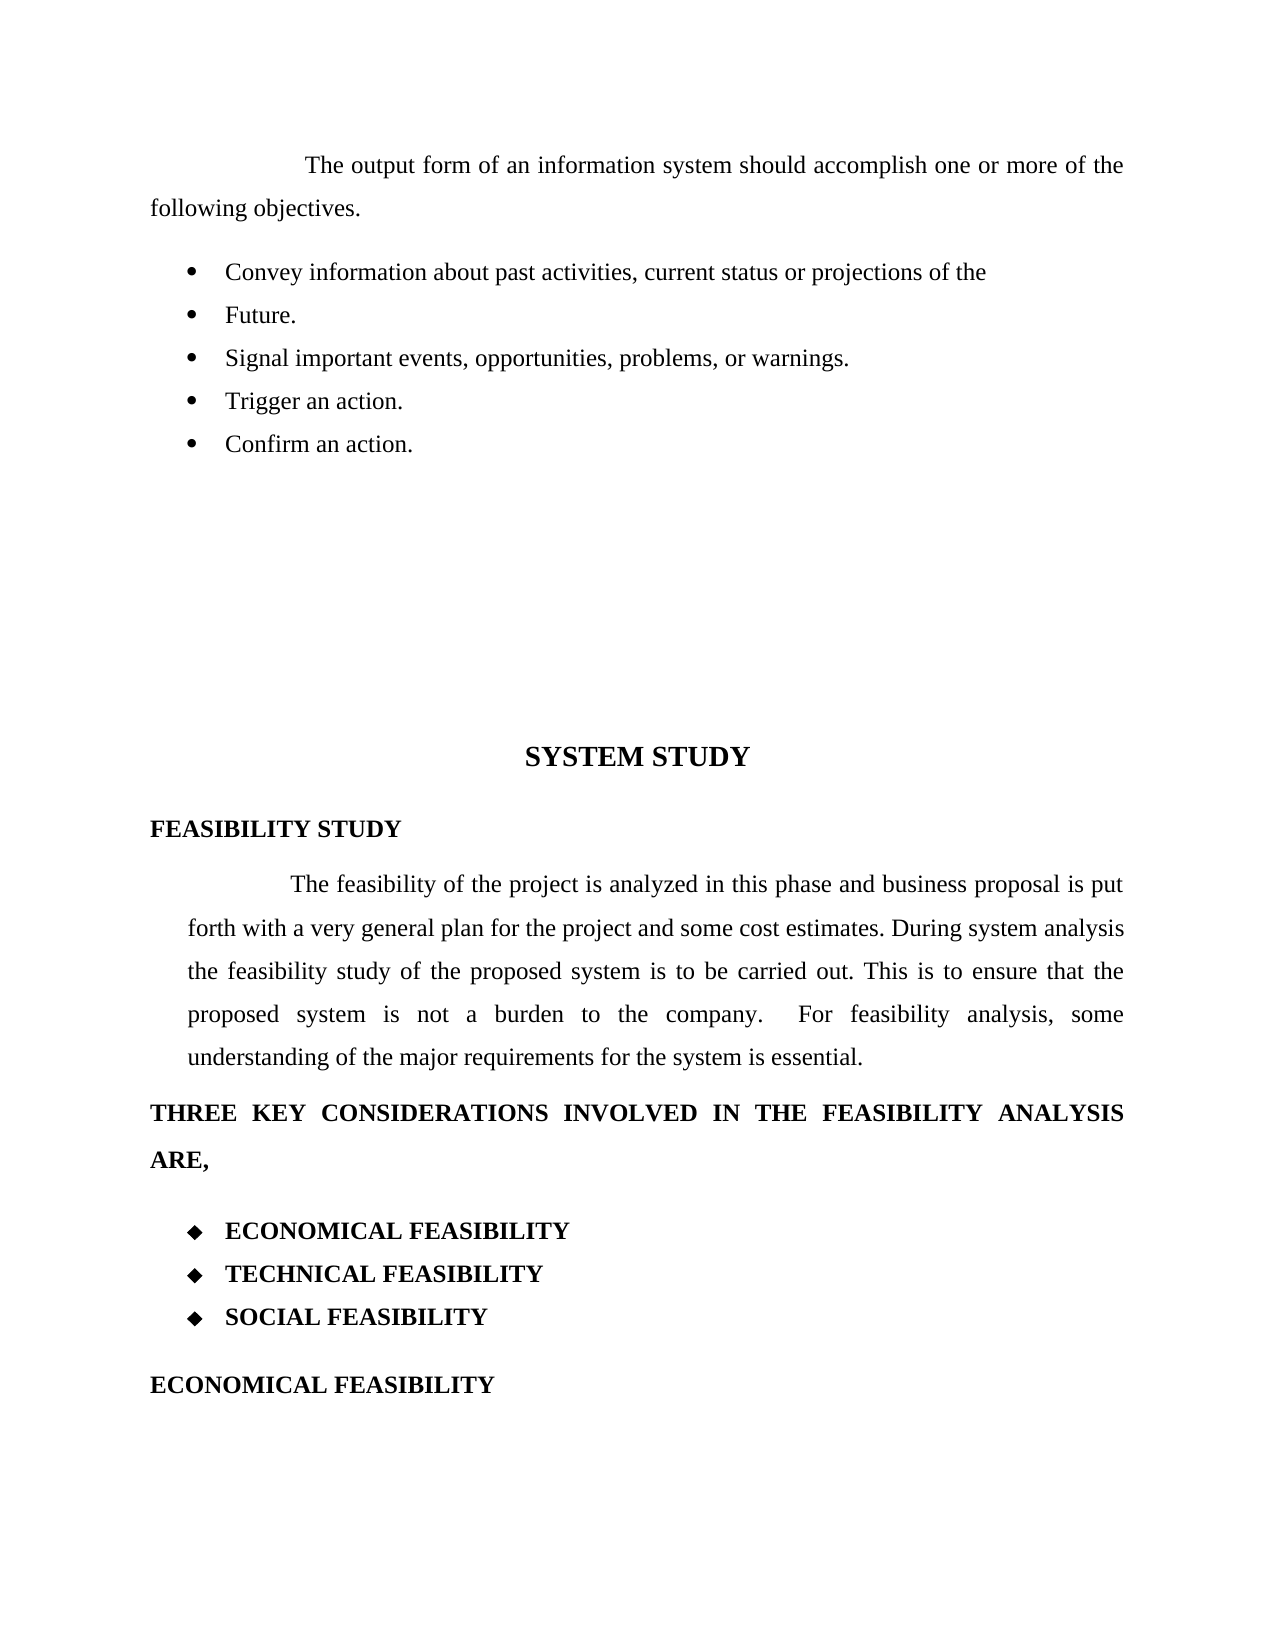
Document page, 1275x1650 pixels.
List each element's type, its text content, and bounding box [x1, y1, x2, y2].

text SYSTEM STUDY [150, 739, 1125, 772]
list Signal important events, opportunities, problems, or warnings. [187, 343, 1125, 372]
list Confirm an action. [187, 429, 1125, 458]
text The feasibility of the project is analyzed in this phase and business proposal is put forth with a very general plan for the project and some cost estimates. During system analysis the feasibility study of the proposed system is to be carried out. This is to ensure that the proposed system is not a burden to the company. For feasibility analysis, some understanding of the major requirements for the system is essential. [187, 869, 1125, 1071]
list ECONOMICAL FEASIBILITY [187, 1216, 1125, 1245]
text FEASIBILITY STUDY [150, 814, 1125, 843]
list SOCIAL FEASIBILITY [187, 1302, 1125, 1331]
text THREE KEY CONSIDERATIONS INVOLVED IN THE FEASIBILITY ANALYSIS ARE, [150, 1098, 1125, 1174]
list Convey information about past activities, current status or projections of the [187, 257, 1125, 286]
list TECHNICAL FEASIBILITY [187, 1259, 1125, 1288]
text ECONOMICAL FEASIBILITY [150, 1371, 1125, 1399]
text The output form of an information system should accomplish one or more of the following objectives. [150, 150, 1125, 222]
list Future. [187, 300, 1125, 329]
list Trigger an action. [187, 386, 1125, 415]
